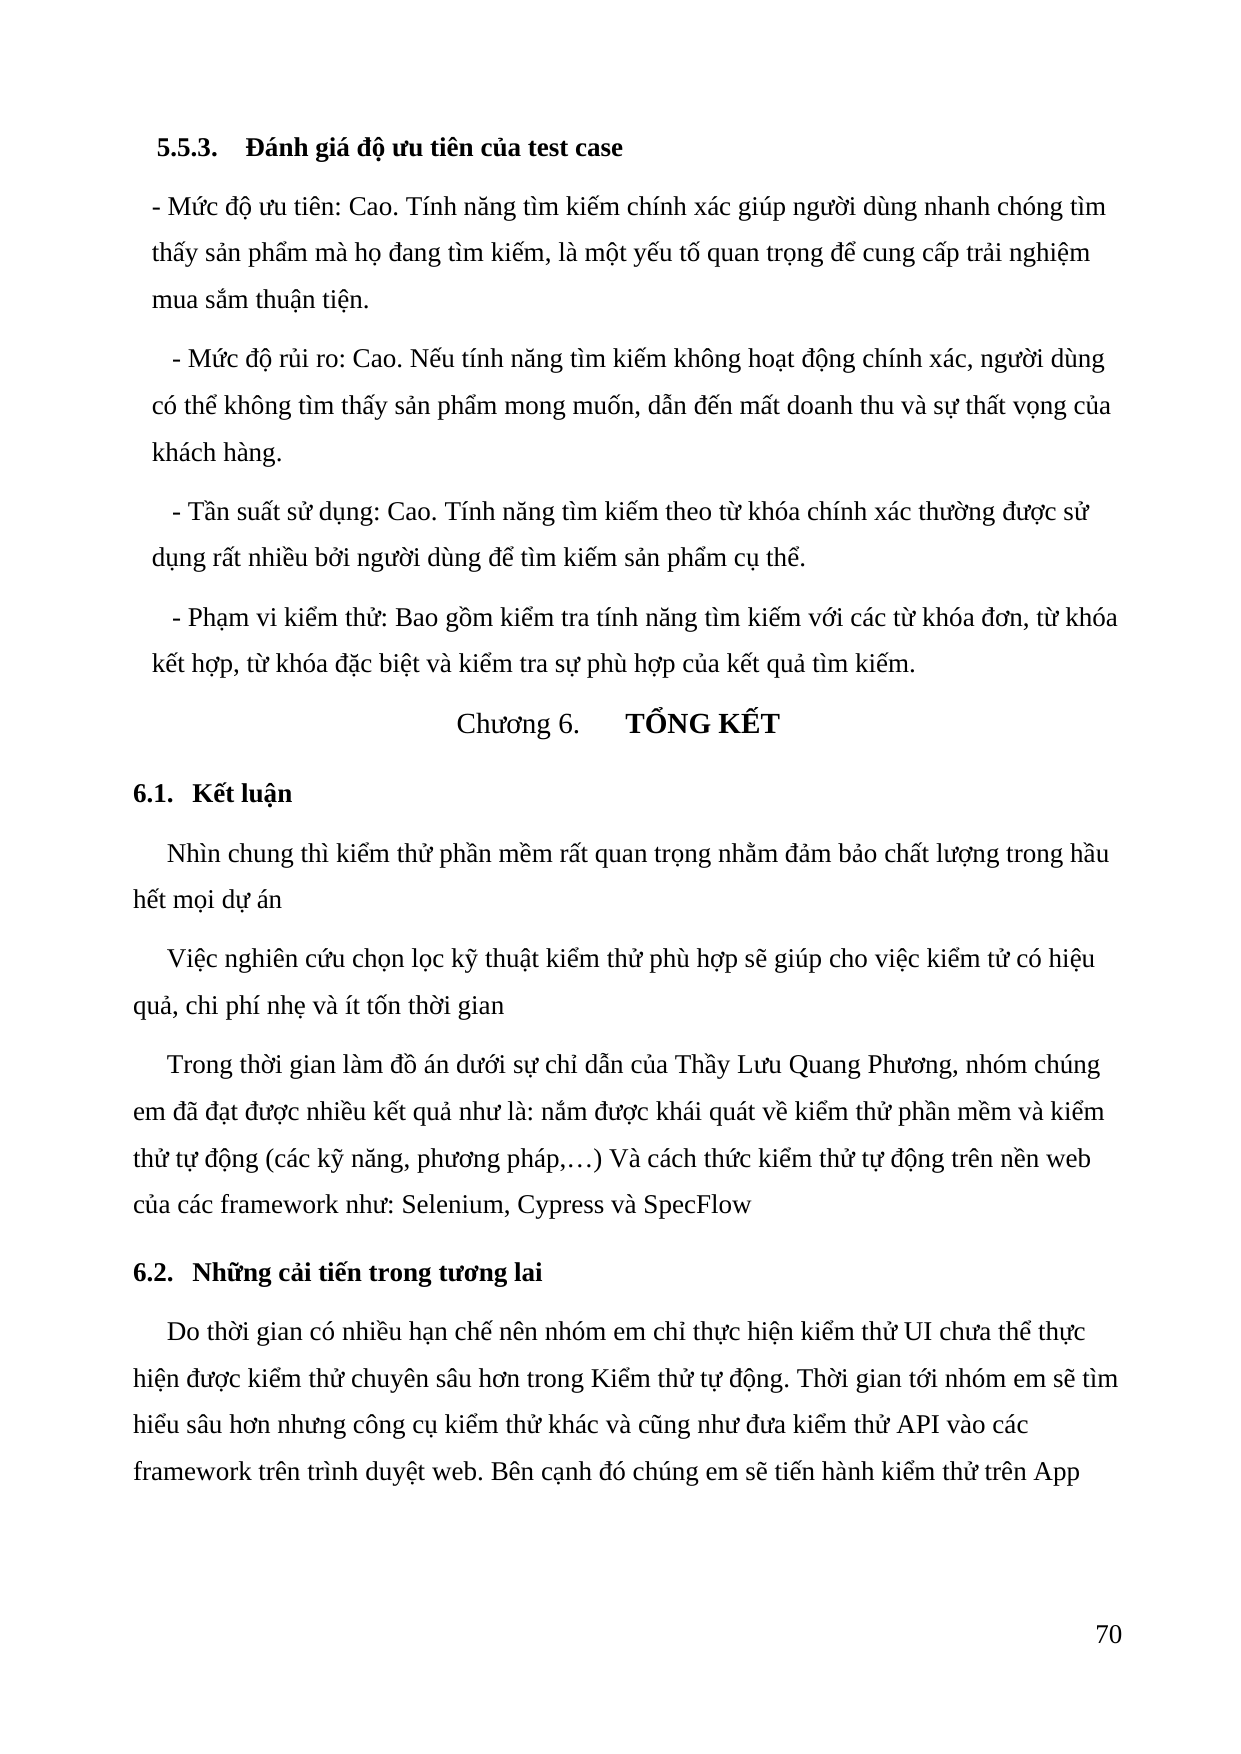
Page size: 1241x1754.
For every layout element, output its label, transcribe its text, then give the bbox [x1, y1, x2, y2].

text - Phạm vi kiểm thử: Bao gồm kiểm tra tính năng tìm kiếm với các từ khóa đơn, từ khóa kết hợp, từ khóa đặc biệt và kiểm tra sự phù hợp của kết quả tìm kiếm. [152, 601, 1122, 678]
subtitle Kết luận [133, 778, 1122, 809]
text Nhìn chung thì kiểm thử phần mềm rất quan trọng nhằm đảm bảo chất lượng trong hầu hết mọi dự án [133, 837, 1122, 914]
text Trong thời gian làm đồ án dưới sự chỉ dẫn của Thầy Lưu Quang Phương, nhóm chúng em đã đạt được nhiều kết quả như là: nắm được khái quát về kiểm thử phần mềm và kiểm thử tự động (các kỹ năng, phương pháp,…) Và cách thức kiểm thử tự động trên nền web của các framework như: Selenium, Cypress và SpecFlow [133, 1048, 1122, 1219]
subtitle Những cải tiến trong tương lai [133, 1256, 1122, 1287]
subtitle TỔNG KẾT [114, 706, 1122, 740]
text - Mức độ rủi ro: Cao. Nếu tính năng tìm kiếm không hoạt động chính xác, người dùng có thể không tìm thấy sản phẩm mong muốn, dẫn đến mất doanh thu và sự thất vọng của khách hàng. [152, 342, 1122, 467]
text - Tần suất sử dụng: Cao. Tính năng tìm kiếm theo từ khóa chính xác thường được sử dụng rất nhiều bởi người dùng để tìm kiếm sản phẩm cụ thể. [152, 495, 1122, 573]
subtitle Đánh giá độ ưu tiên của test case [157, 131, 1122, 162]
text Việc nghiên cứu chọn lọc kỹ thuật kiểm thử phù hợp sẽ giúp cho việc kiểm tử có hiệu quả, chi phí nhẹ và ít tốn thời gian [133, 943, 1122, 1020]
text Do thời gian có nhiều hạn chế nên nhóm em chỉ thực hiện kiểm thử UI chưa thể thực hiện được kiểm thử chuyên sâu hơn trong Kiểm thử tự động. Thời gian tới nhóm em sẽ tìm hiểu sâu hơn nhưng công cụ kiểm thử khác và cũng như đưa kiểm thử API vào các framework trên trình duyệt web. Bên cạnh đó chúng em sẽ tiến hành kiểm thử trên App [133, 1315, 1122, 1486]
text - Mức độ ưu tiên: Cao. Tính năng tìm kiếm chính xác giúp người dùng nhanh chóng tìm thấy sản phẩm mà họ đang tìm kiếm, là một yếu tố quan trọng để cung cấp trải nghiệm mua sắm thuận tiện. [152, 190, 1122, 314]
